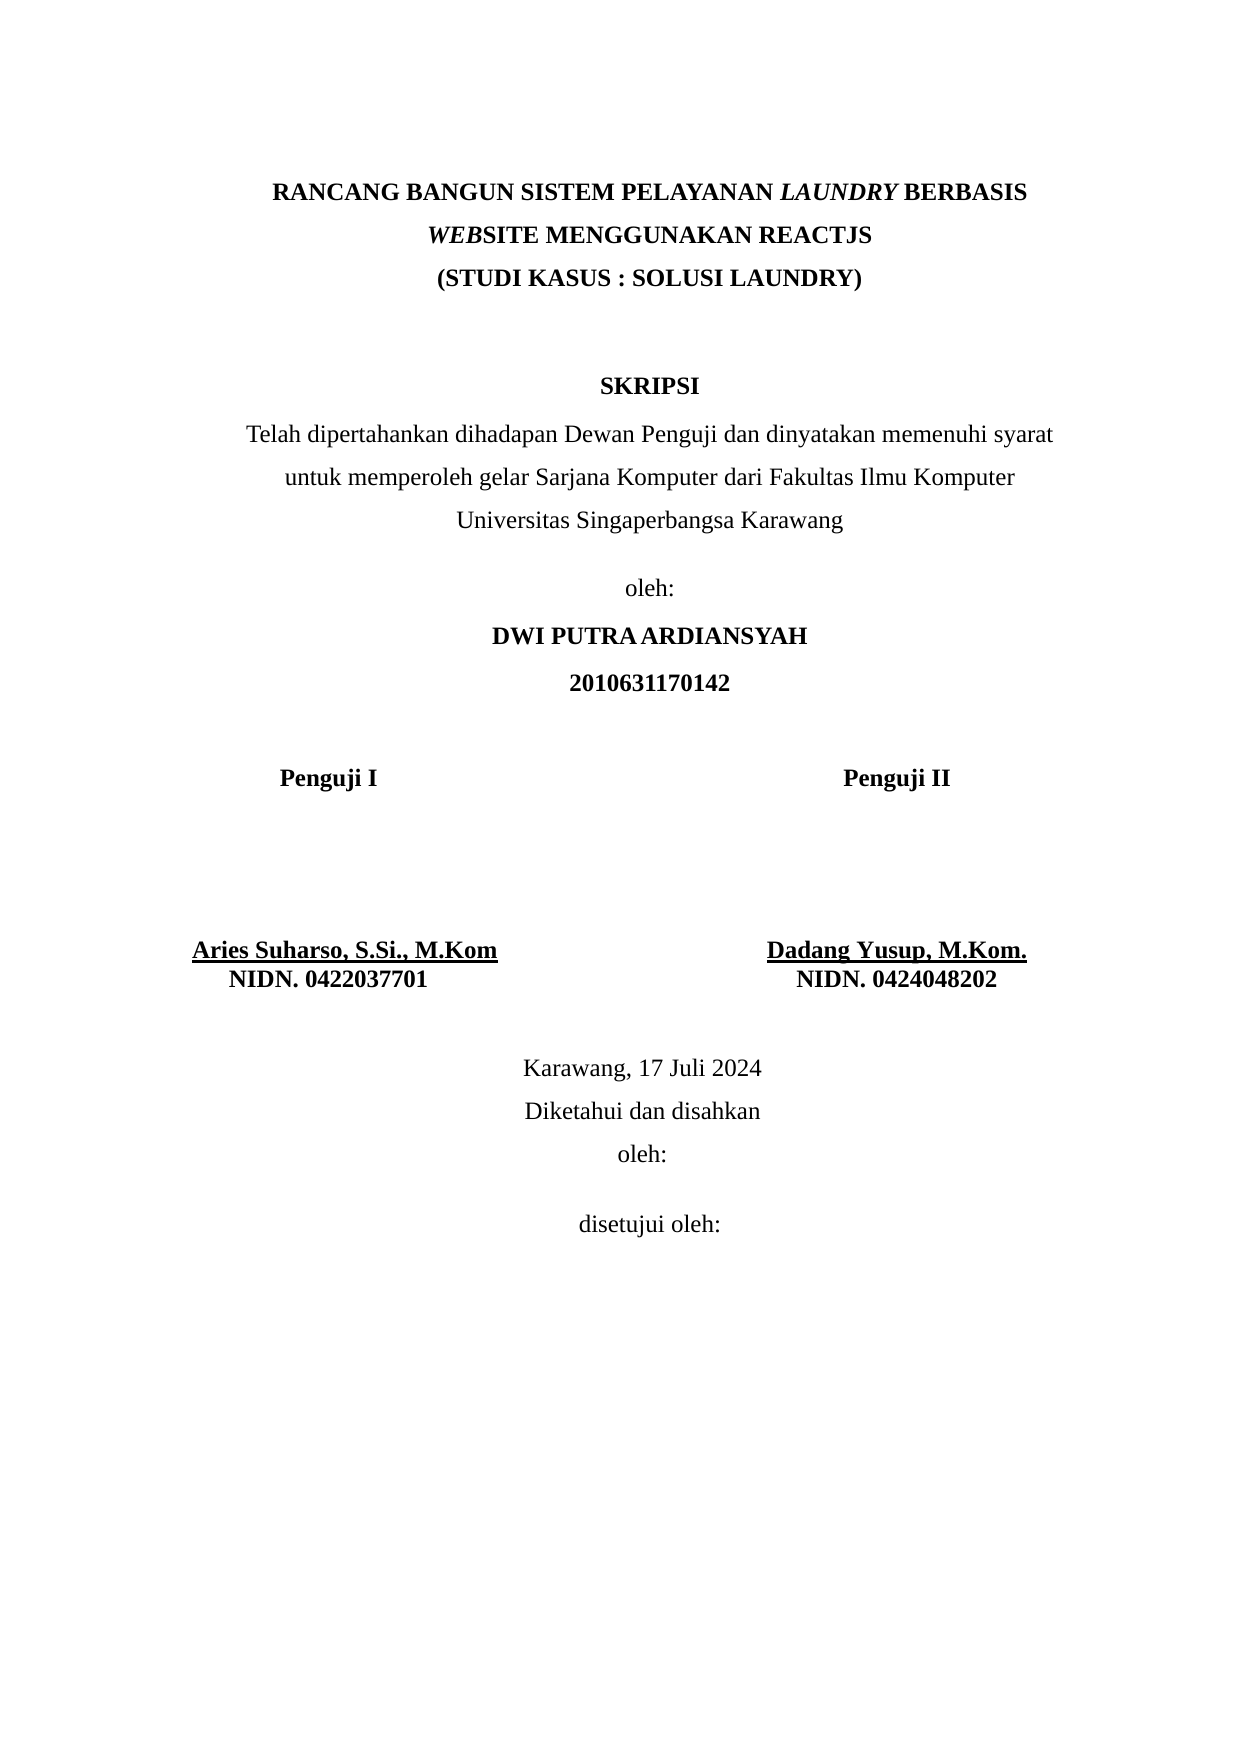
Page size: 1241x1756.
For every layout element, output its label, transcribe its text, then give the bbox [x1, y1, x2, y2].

table_header Penguji II Dadang Yusup, M.Kom. NIDN. 0424048202 [575, 764, 1166, 1008]
text 2010631170142 [236, 668, 1063, 697]
text disetujui oleh: [236, 1209, 1063, 1238]
text Telah dipertahankan dihadapan Dewan Penguji dan dinyatakan memenuhi syarat untuk memperoleh gelar Sarjana Komputer dari Fakultas Ilmu Komputer Universitas Singaperbangsa Karawang [236, 419, 1063, 534]
text DWI PUTRA ARDIANSYAH [236, 621, 1063, 649]
text (STUDI KASUS : SOLUSI LAUNDRY) [236, 263, 1063, 292]
text SKRIPSI [236, 371, 1063, 400]
text oleh: [236, 573, 1063, 602]
table_header Penguji I Aries Suharso, S.Si., M.Kom NIDN. 0422037701 [133, 764, 575, 1008]
table_cell Karawang, 17 Juli 2024 Diketahui dan disahkan oleh: [133, 1008, 1166, 1209]
text RANCANG BANGUN SISTEM PELAYANAN LAUNDRY BERBASIS WEBSITE MENGGUNAKAN REACTJS [236, 177, 1063, 249]
